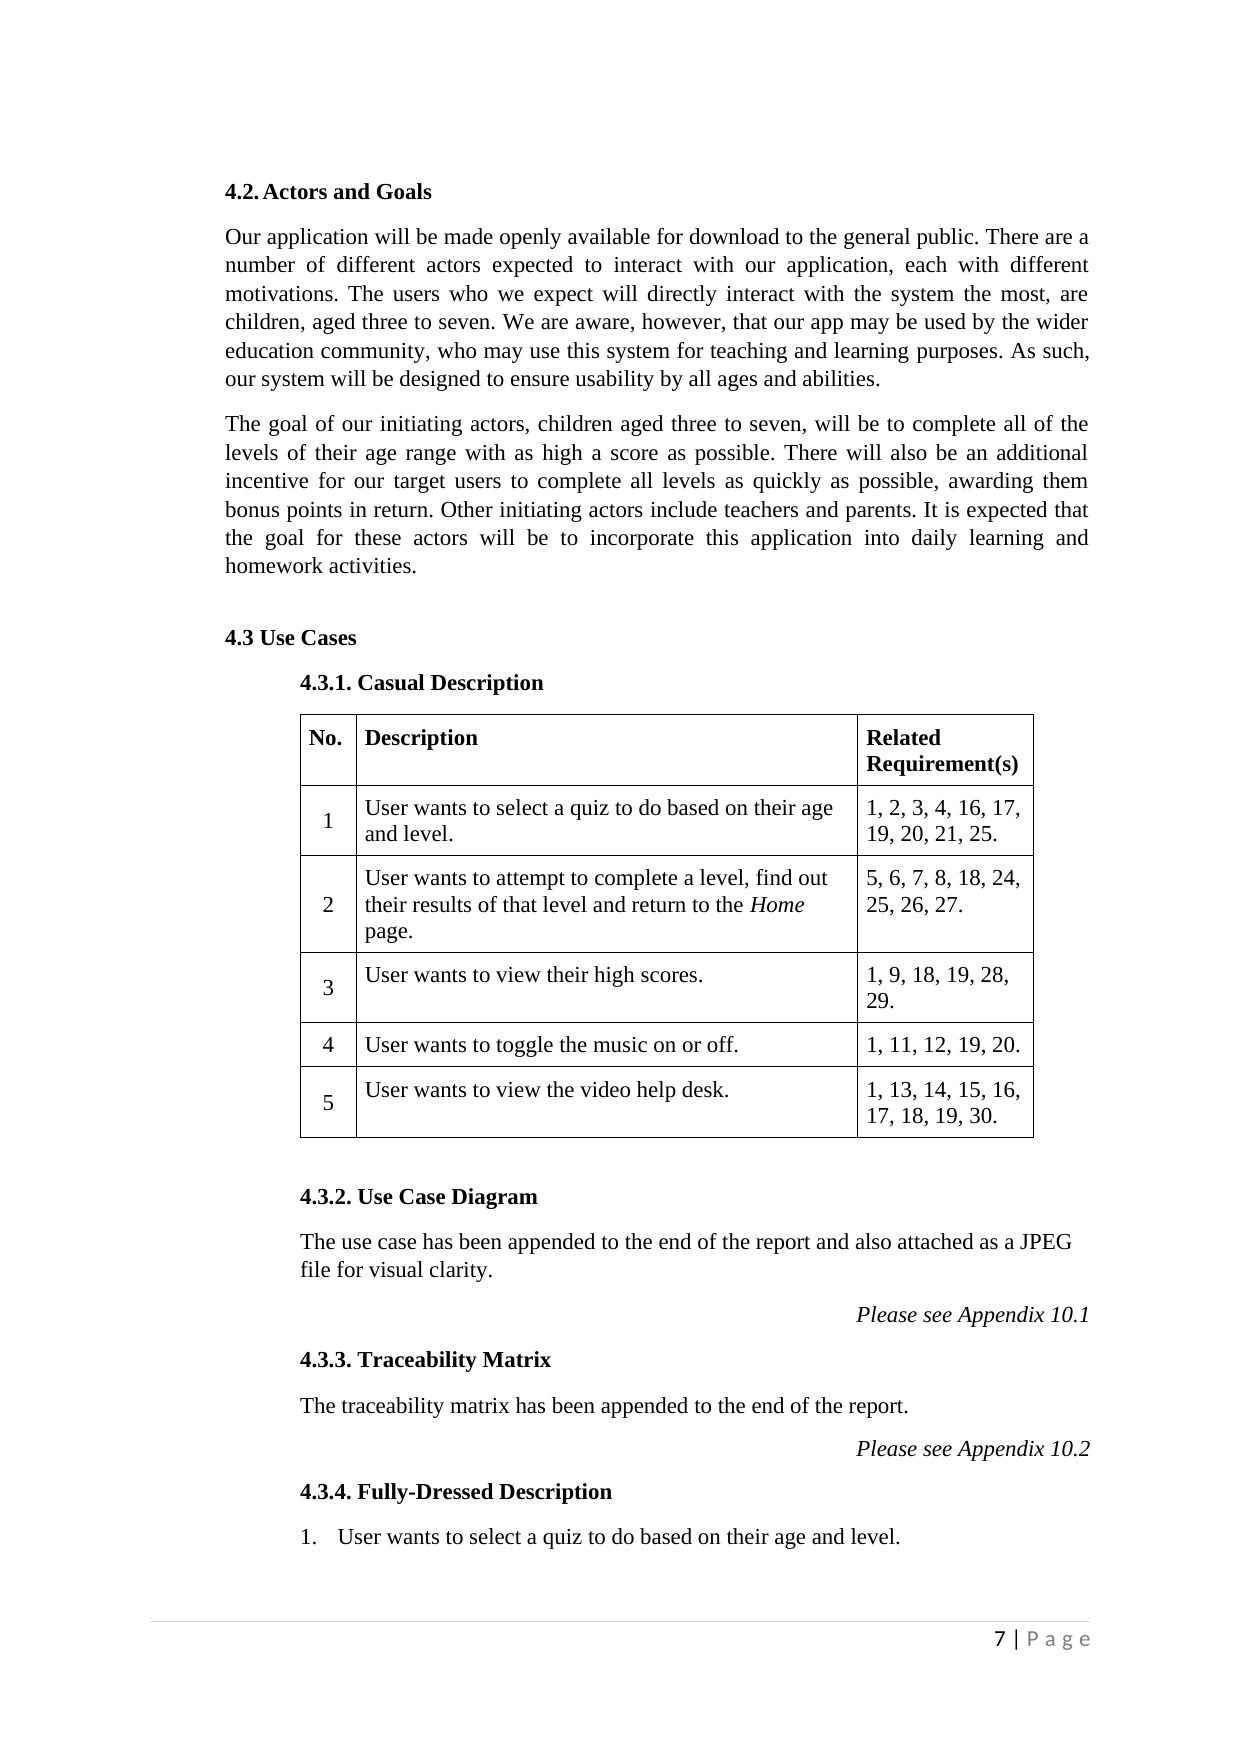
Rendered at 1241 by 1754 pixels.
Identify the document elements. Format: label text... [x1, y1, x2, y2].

table_cell User wants to select a quiz to do based on their age and level. [357, 786, 857, 855]
text The use case has been appended to the end of the report and also attached as a JPEG file for visual clarity. [300, 1228, 1090, 1283]
text The traceability matrix has been appended to the end of the report. [300, 1392, 1090, 1418]
table_cell 5 [301, 1067, 356, 1137]
text 4.3.3. Traceability Matrix [300, 1347, 1090, 1373]
table_cell 1, 2, 3, 4, 16, 17, 19, 20, 21, 25. [858, 786, 1033, 855]
text Our application will be made openly available for download to the general public. There are a number of different actors expected to interact with our application, each with different motivations. The users who we expect will directly interact with the system the most, are children, aged three to seven. We are aware, however, that our app may be used by the wider education community, who may use this system for teaching and learning purposes. As such, our system will be designed to ensure usability by all ages and abilities. [225, 223, 1090, 392]
table_cell User wants to view their high scores. [357, 953, 857, 1022]
table_header Description [357, 715, 857, 784]
table_header No. [301, 715, 356, 784]
table_cell User wants to attempt to complete a level, find out their results of that level and return to the Home page. [357, 856, 857, 952]
text 4.3.4. Fully-Dressed Description [300, 1478, 1090, 1504]
text 4.3.2. Use Case Diagram [300, 1183, 1090, 1209]
table_cell 1, 11, 12, 19, 20. [858, 1023, 1033, 1066]
list User wants to select a quiz to do based on their age and level. [300, 1523, 1090, 1549]
table_cell 3 [301, 953, 356, 1022]
table_cell 4 [301, 1023, 356, 1066]
table_header Related Requirement(s) [858, 715, 1033, 784]
table_cell 1, 9, 18, 19, 28, 29. [858, 953, 1033, 1022]
table_cell 5, 6, 7, 8, 18, 24, 25, 26, 27. [858, 856, 1033, 952]
text 4.3 Use Cases [225, 624, 1090, 650]
table_cell User wants to view the video help desk. [357, 1067, 857, 1137]
text The goal of our initiating actors, children aged three to seven, will be to complete all of the levels of their age range with as high a score as possible. There will also be an additional incentive for our target users to complete all levels as quickly as possible, awarding them bonus points in return. Other initiating actors include teachers and parents. It is expected that the goal for these actors will be to incorporate this application into daily learning and homework activities. [225, 410, 1090, 579]
text 4.3.1. Casual Description [300, 669, 1090, 695]
text Please see Appendix 10.2 [300, 1435, 1090, 1461]
table_cell 1, 13, 14, 15, 16, 17, 18, 19, 30. [858, 1067, 1033, 1137]
table_cell 1 [301, 786, 356, 855]
list Actors and Goals [225, 178, 1090, 204]
table_cell 2 [301, 856, 356, 952]
table_cell User wants to toggle the music on or off. [357, 1023, 857, 1066]
text Please see Appendix 10.1 [300, 1301, 1090, 1328]
